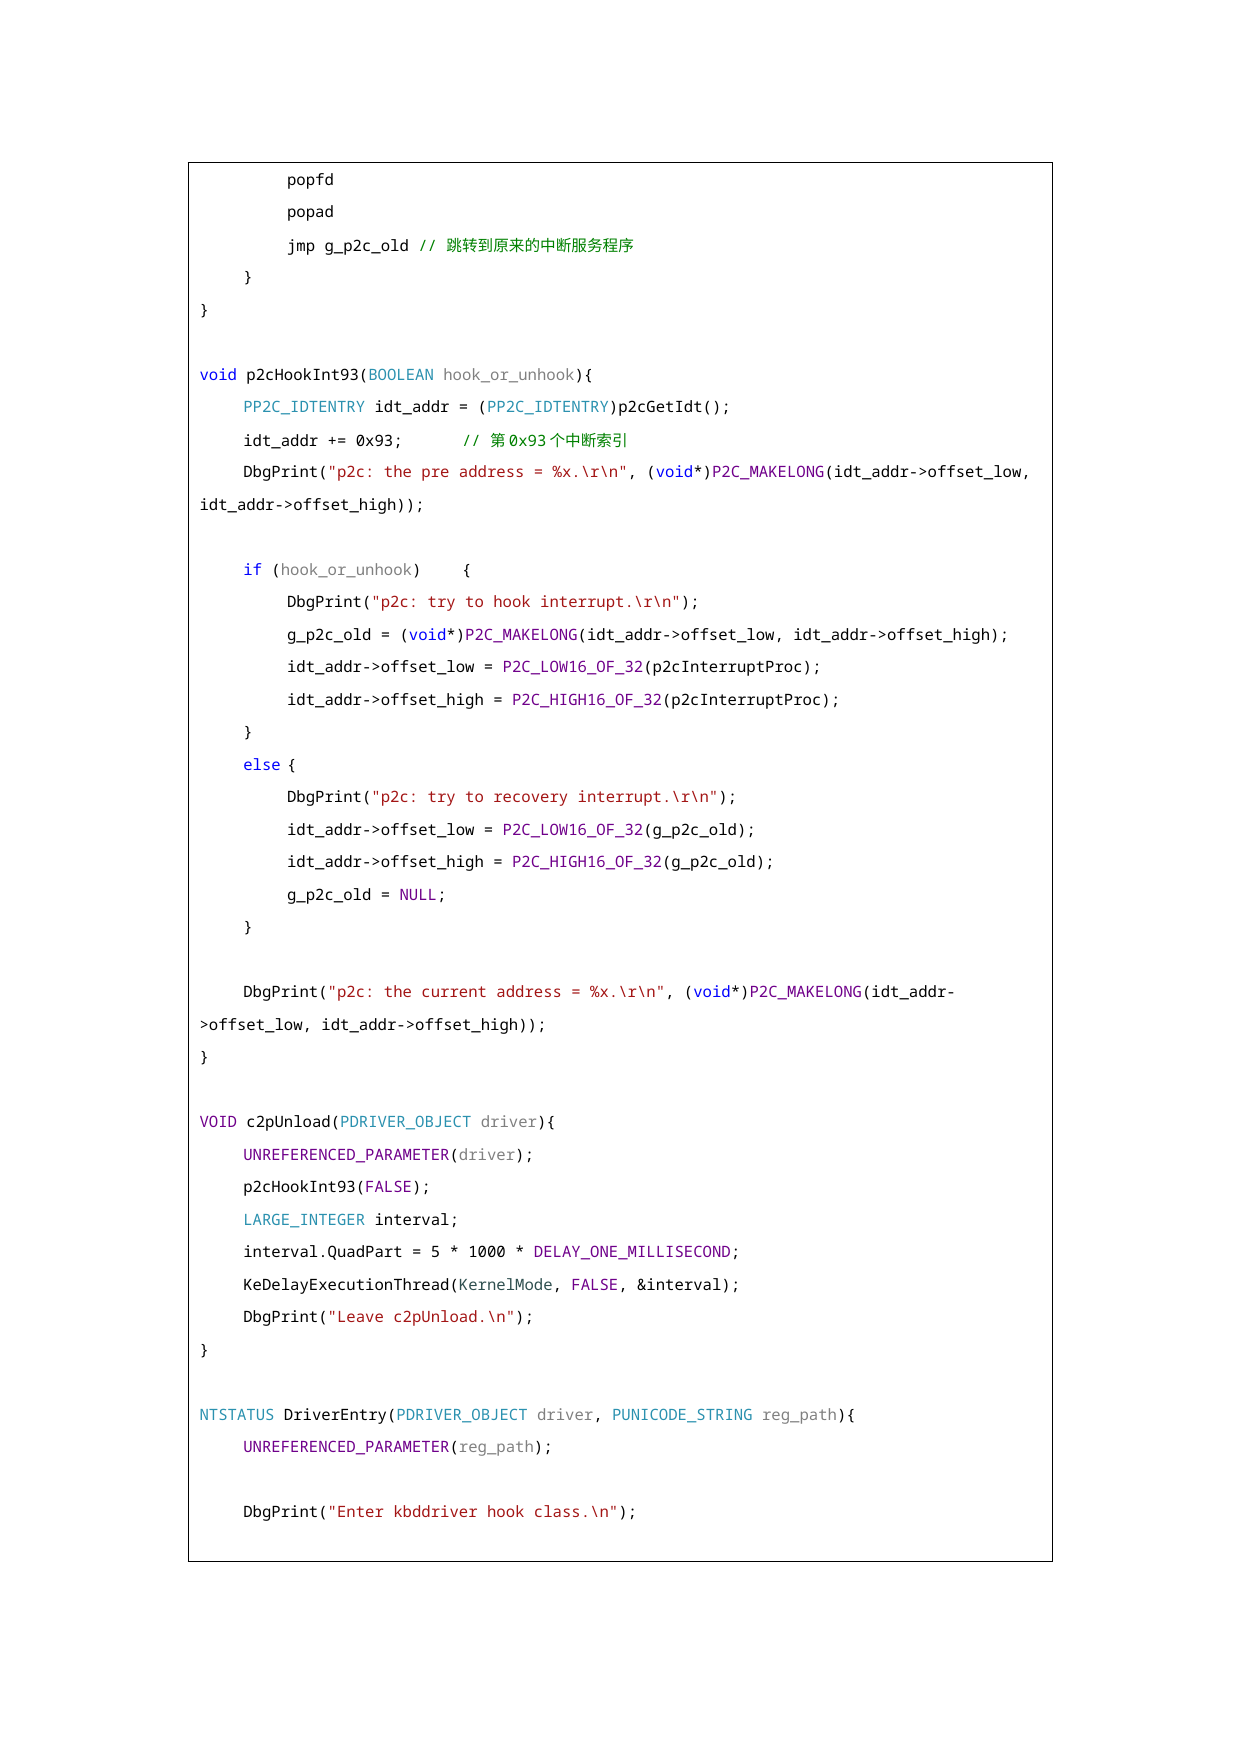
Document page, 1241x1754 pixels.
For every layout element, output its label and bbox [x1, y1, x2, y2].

table_header [189, 163, 1052, 1561]
